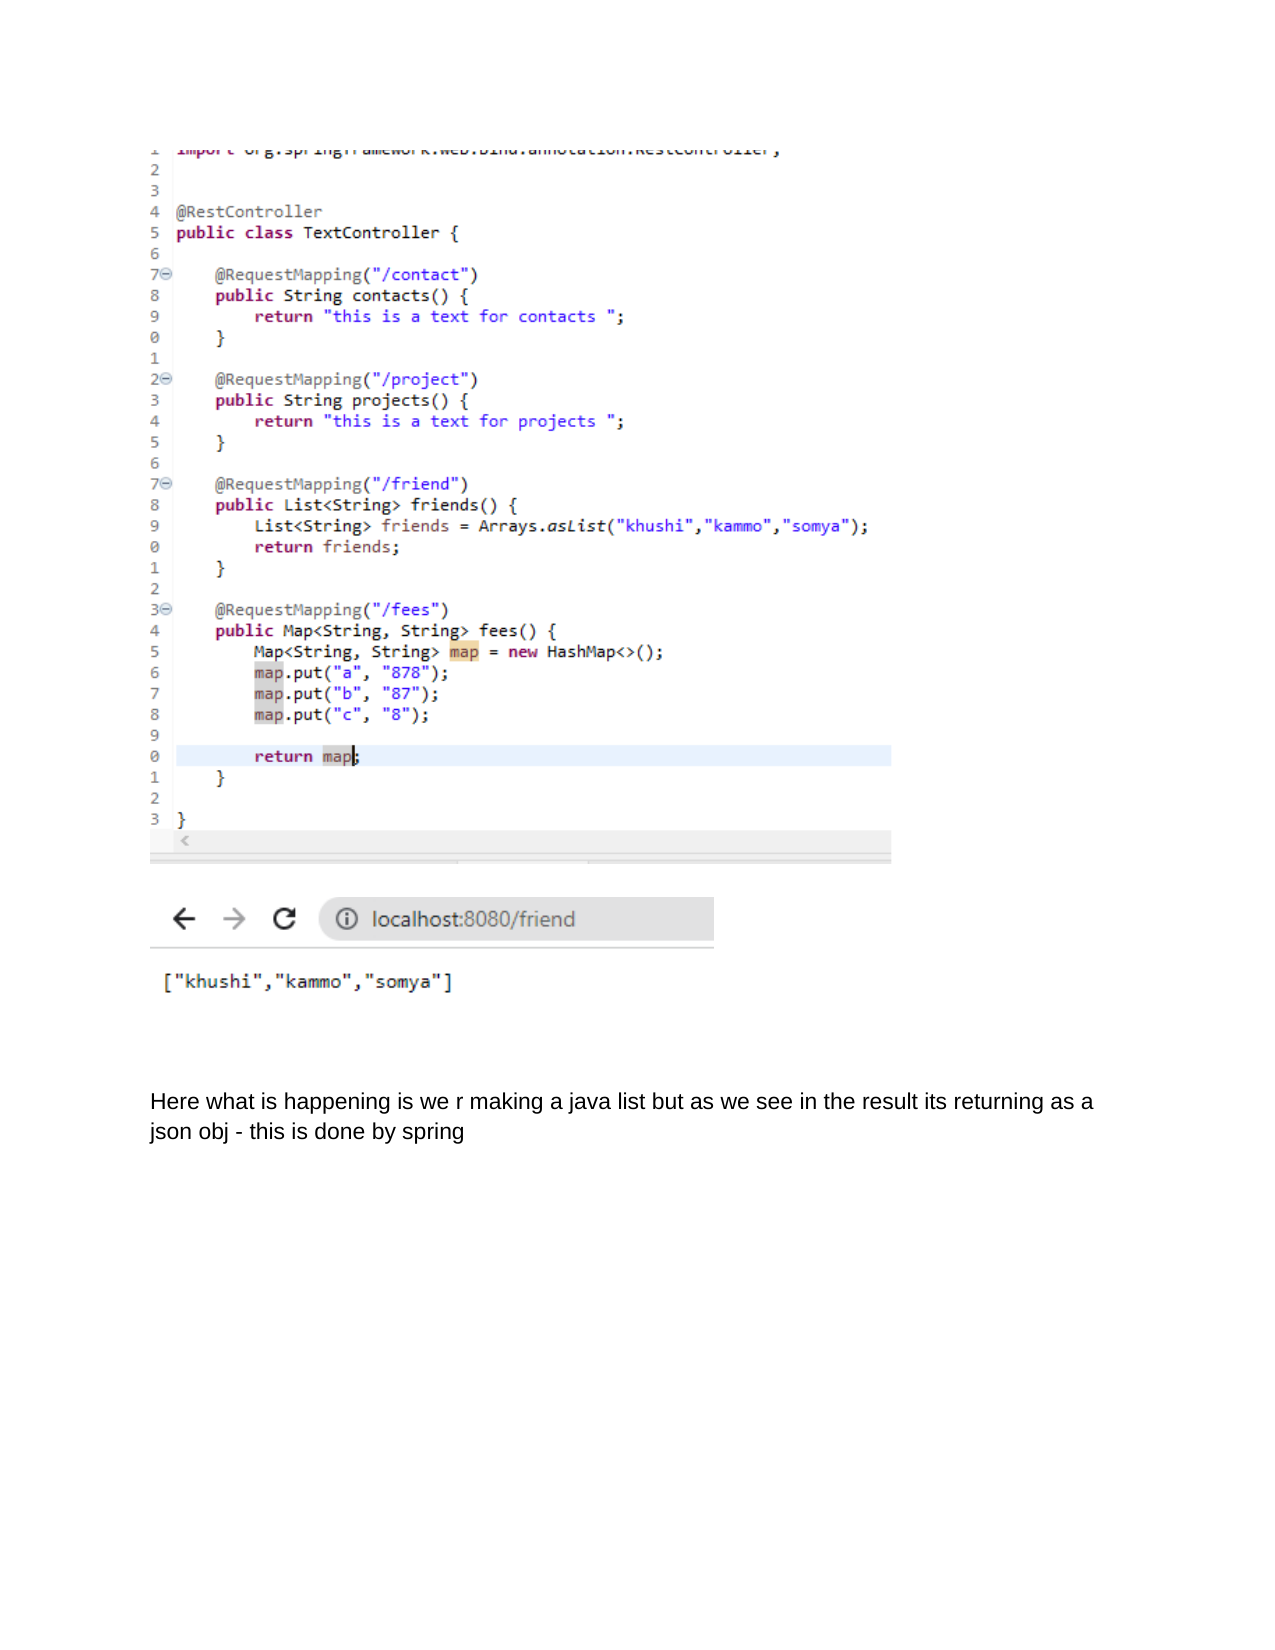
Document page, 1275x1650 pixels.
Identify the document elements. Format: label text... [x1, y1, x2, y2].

picture [150, 150, 892, 864]
text Here what is happening is we r making a java list but as we see in the result its returning as a json obj - this is done by spring [150, 1088, 1125, 1144]
picture [150, 897, 714, 1054]
